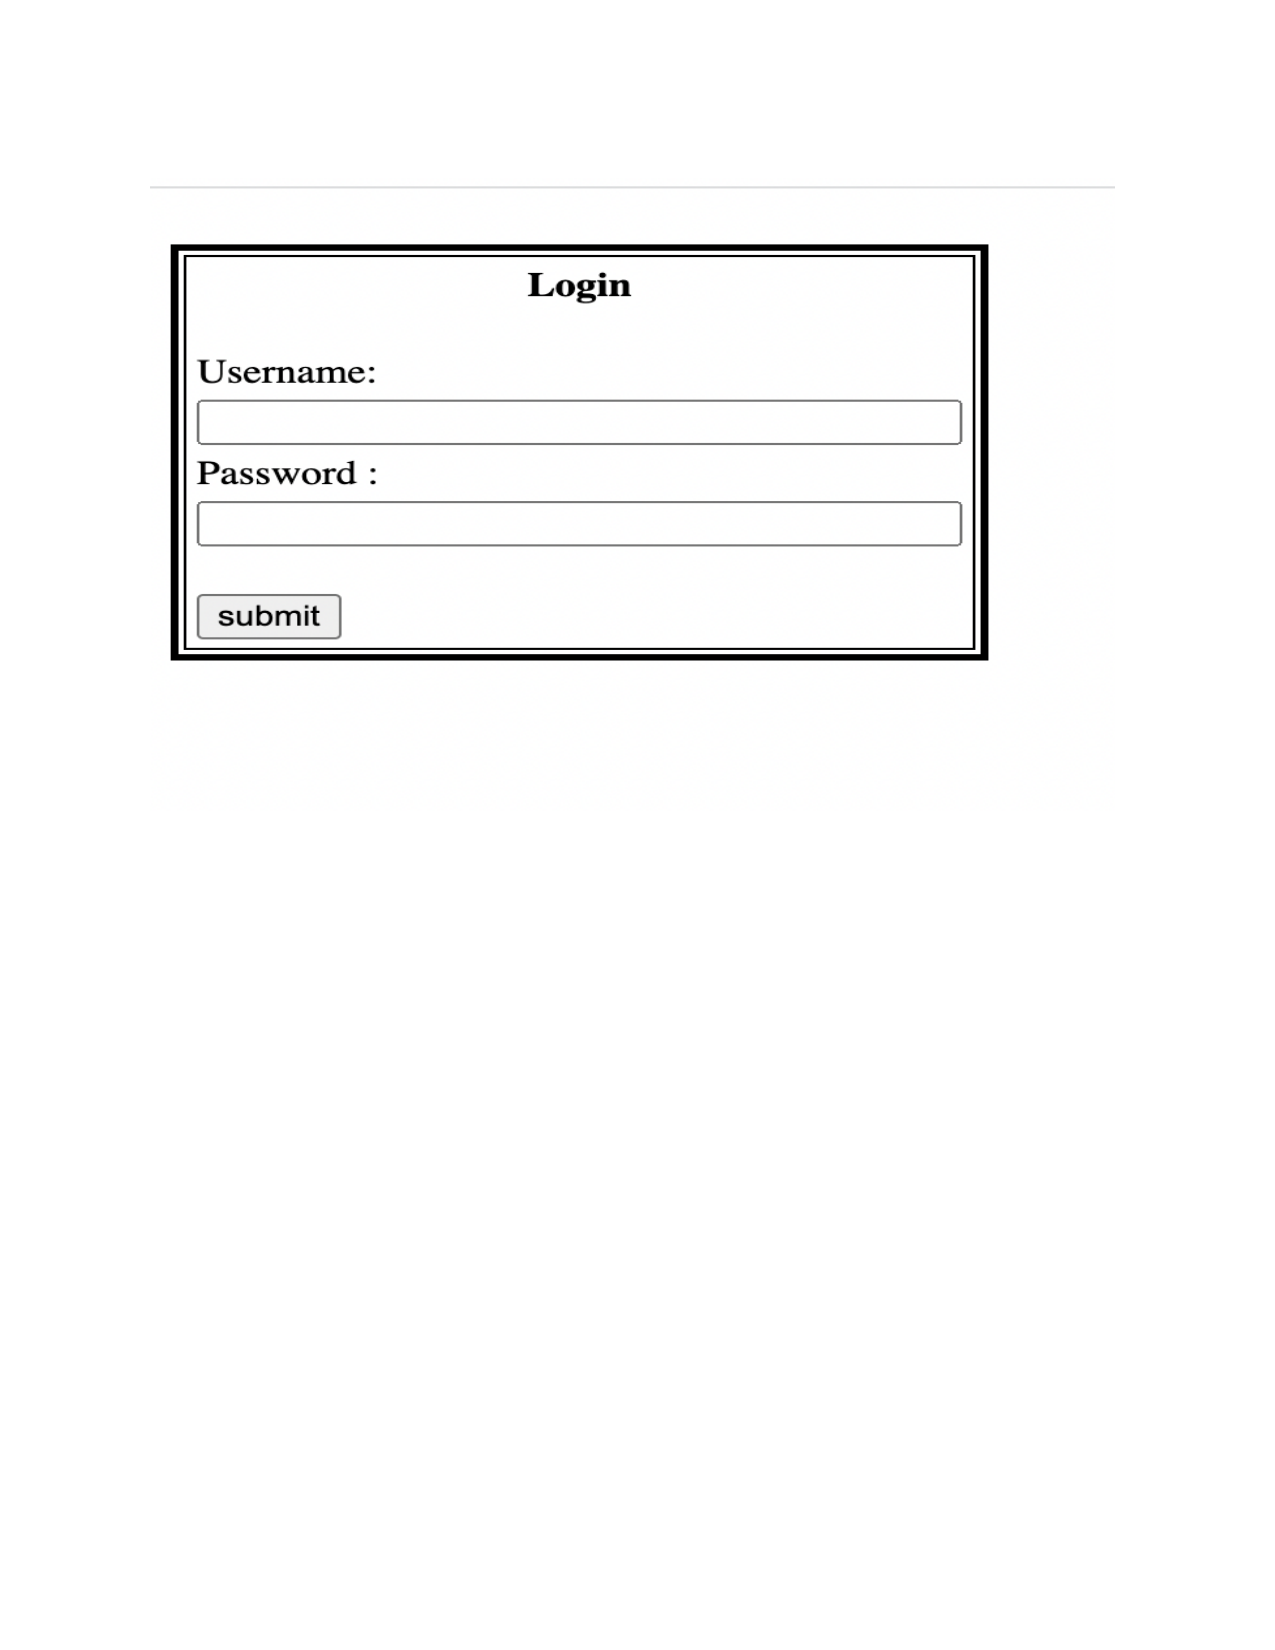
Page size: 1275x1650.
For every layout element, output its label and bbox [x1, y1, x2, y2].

picture [150, 178, 1115, 811]
